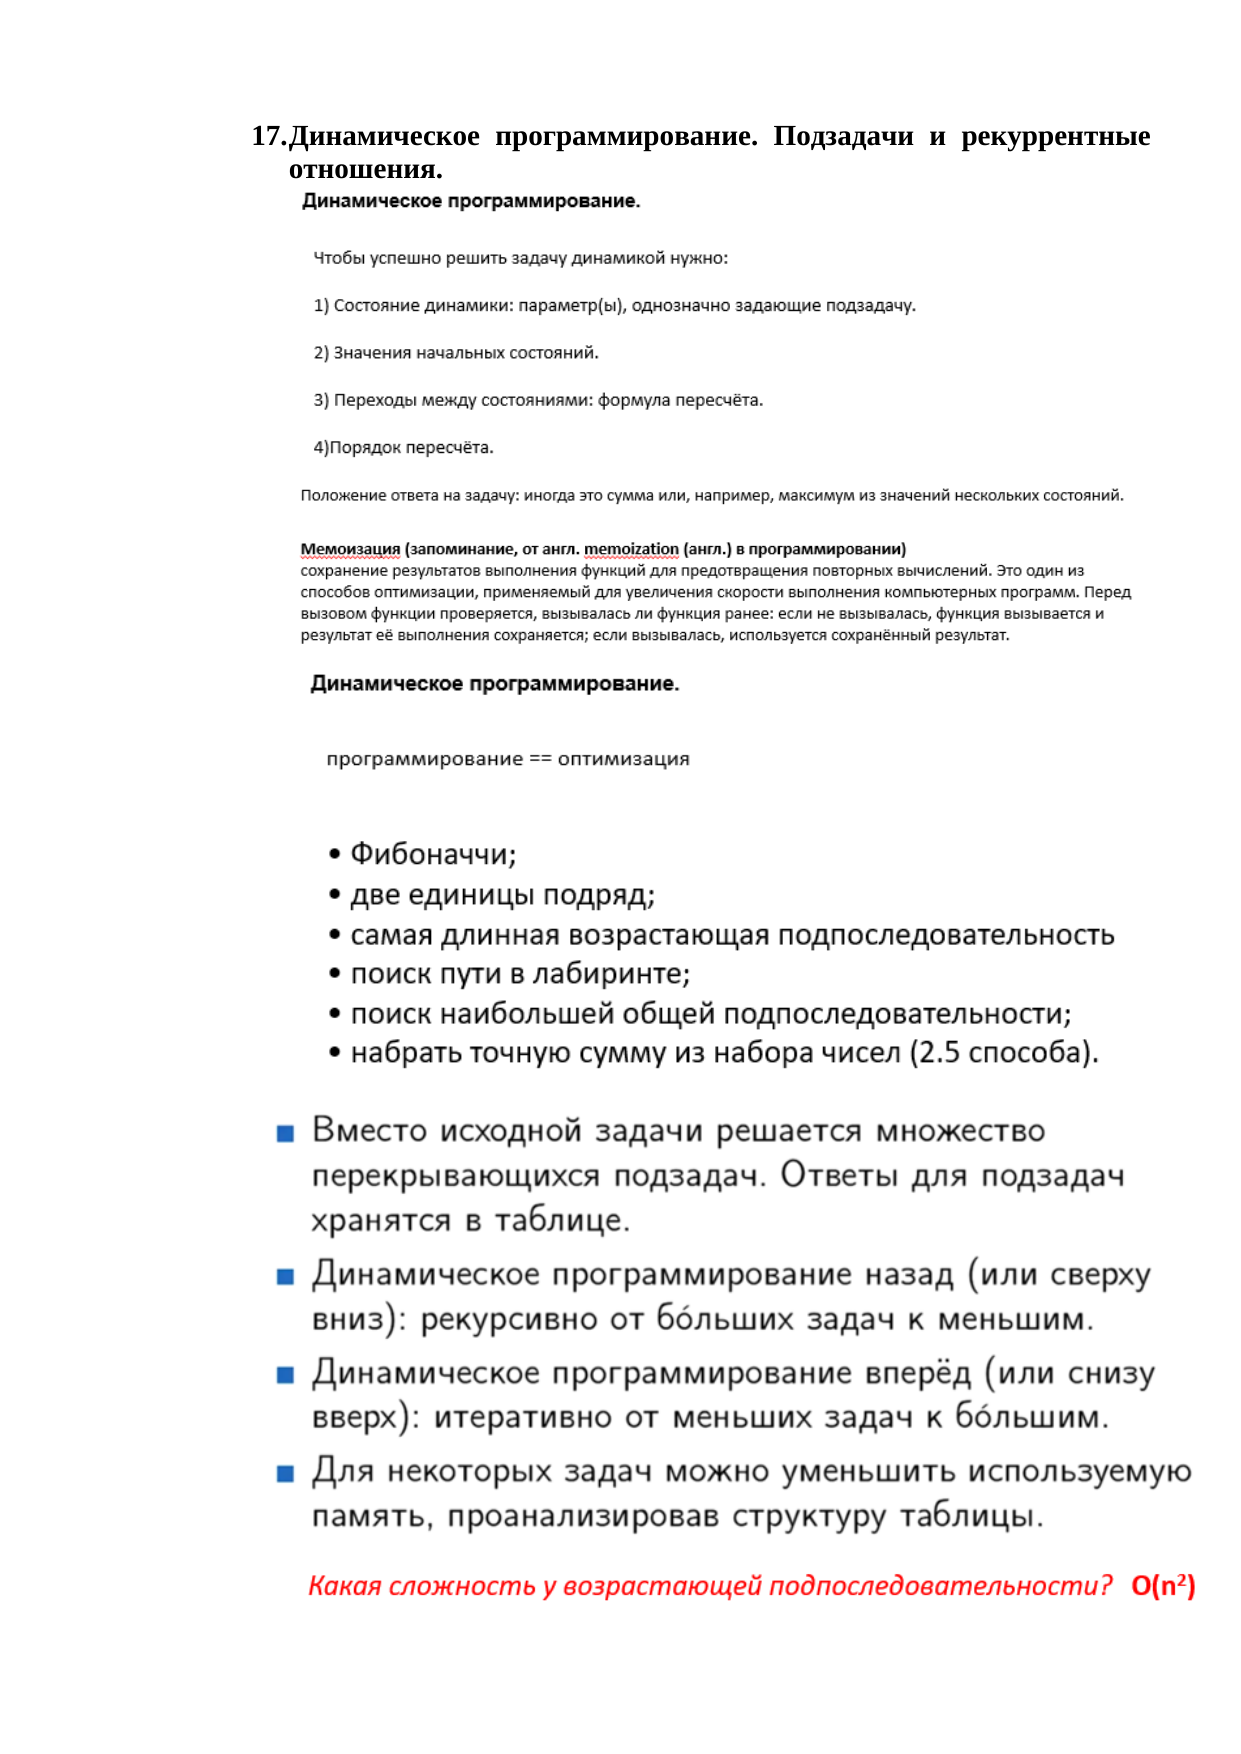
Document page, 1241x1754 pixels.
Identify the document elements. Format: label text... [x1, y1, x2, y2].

list Динамическое программирование. Подзадачи и рекуррентные отношения. [251, 118, 1152, 185]
picture [251, 185, 1226, 1620]
